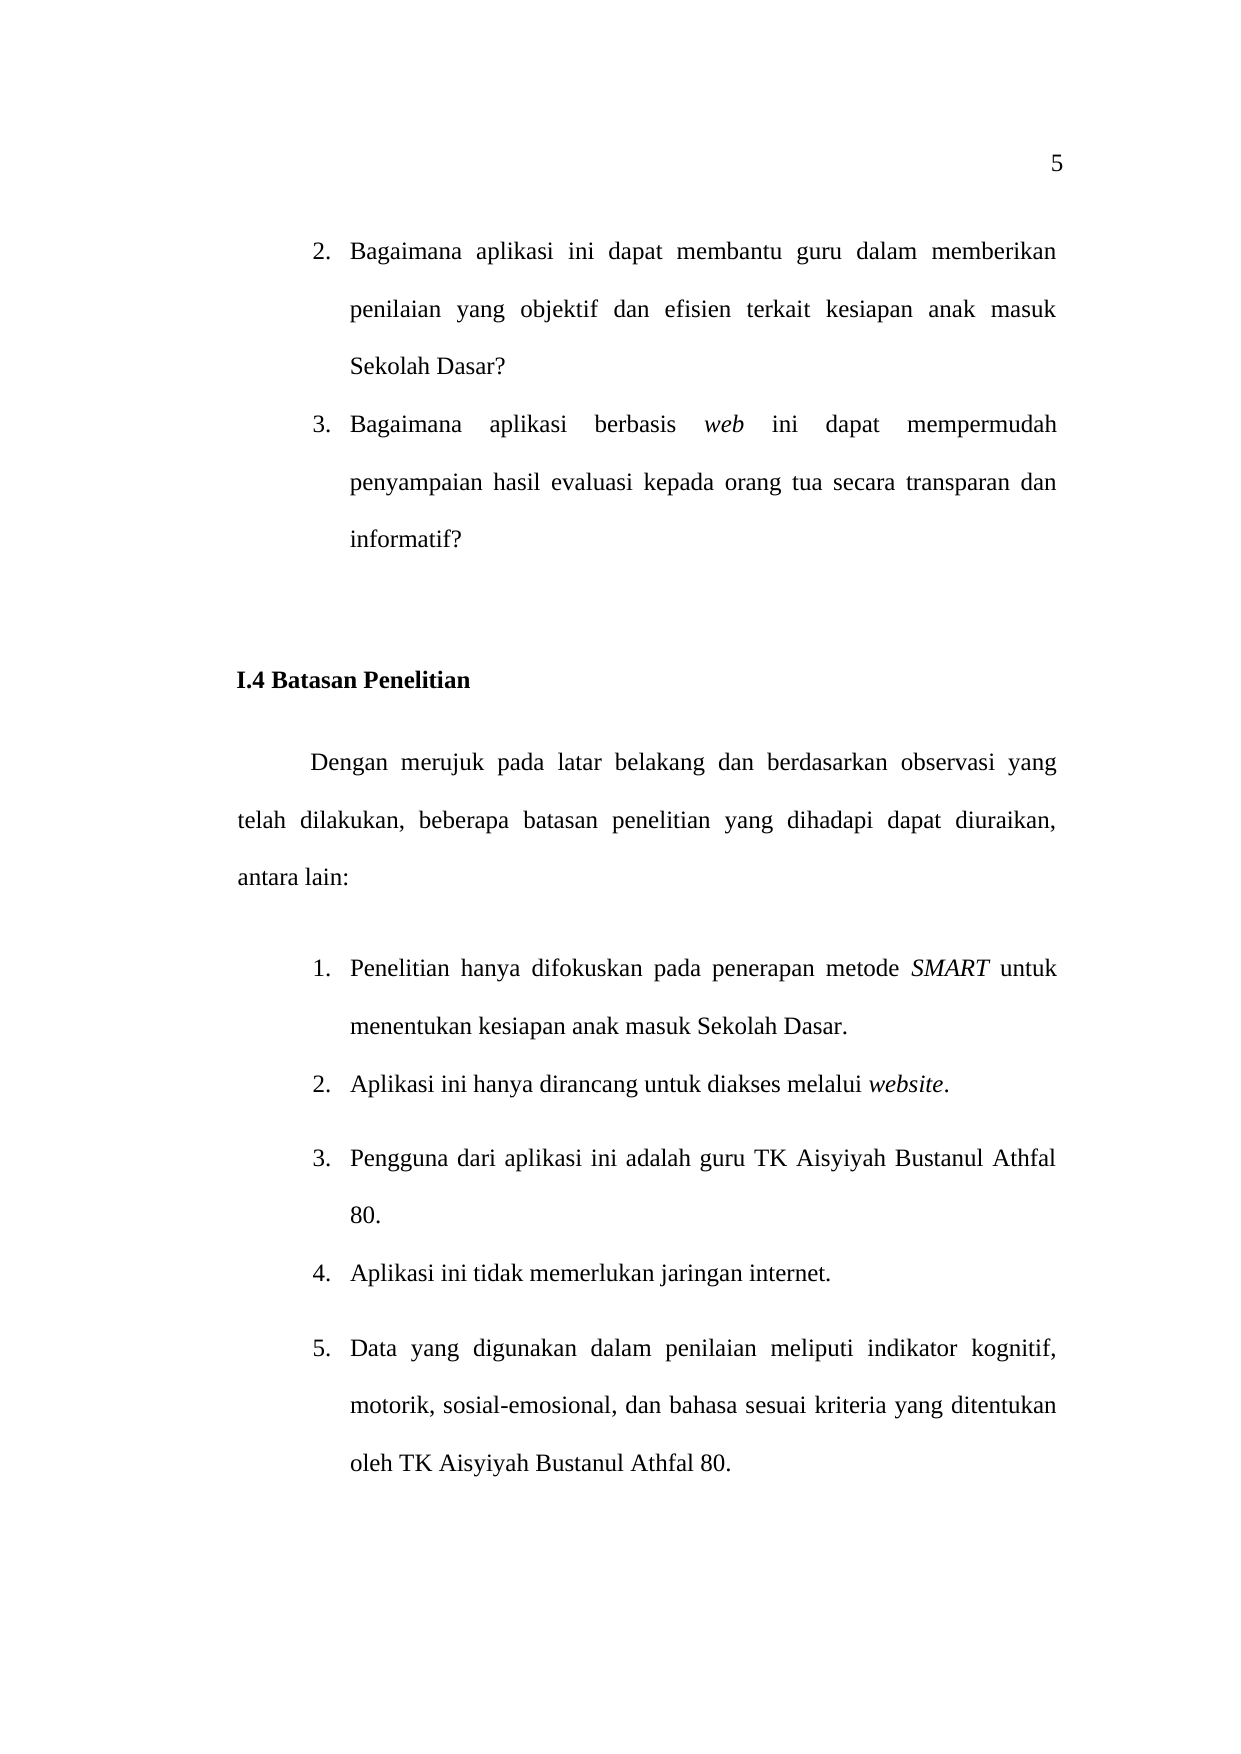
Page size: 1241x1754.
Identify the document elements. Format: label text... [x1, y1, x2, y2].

list Aplikasi ini tidak memerlukan jaringan internet. [312, 1258, 1057, 1287]
subtitle Batasan Penelitian [236, 665, 1063, 694]
list Bagaimana aplikasi berbasis web ini dapat mempermudah penyampaian hasil evaluasi kepada orang tua secara transparan dan informatif? [312, 409, 1057, 553]
list Aplikasi ini hanya dirancang untuk diakses melalui website. [312, 1069, 1057, 1098]
list Pengguna dari aplikasi ini adalah guru TK Aisyiyah Bustanul Athfal 80. [312, 1143, 1057, 1229]
text Dengan merujuk pada latar belakang dan berdasarkan observasi yang telah dilakukan, beberapa batasan penelitian yang dihadapi dapat diuraikan, antara lain: [237, 747, 1057, 891]
list Penelitian hanya difokuskan pada penerapan metode SMART untuk menentukan kesiapan anak masuk Sekolah Dasar. [312, 953, 1057, 1039]
list Bagaimana aplikasi ini dapat membantu guru dalam memberikan penilaian yang objektif dan efisien terkait kesiapan anak masuk Sekolah Dasar? [312, 236, 1057, 380]
list Data yang digunakan dalam penilaian meliputi indikator kognitif, motorik, sosial-emosional, dan bahasa sesuai kriteria yang ditentukan oleh TK Aisyiyah Bustanul Athfal 80. [312, 1333, 1057, 1476]
